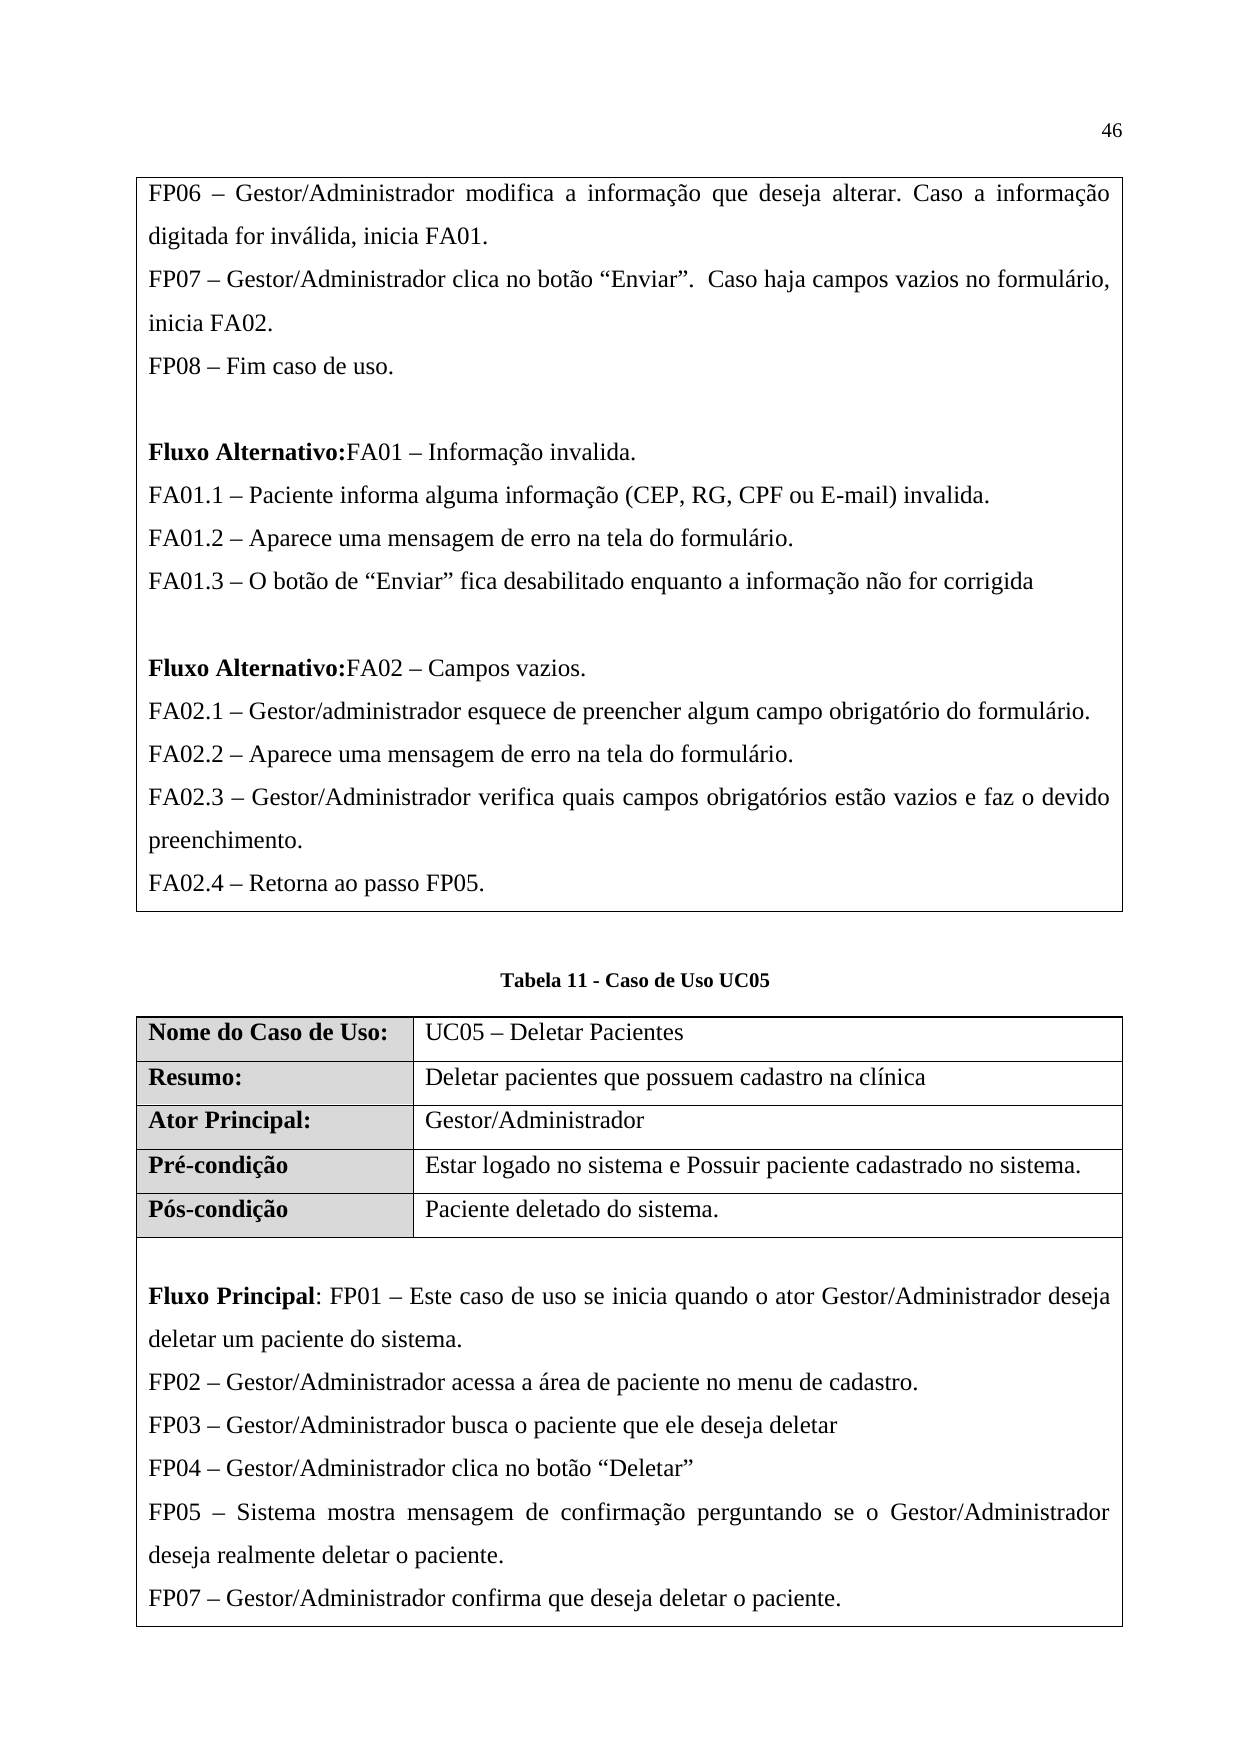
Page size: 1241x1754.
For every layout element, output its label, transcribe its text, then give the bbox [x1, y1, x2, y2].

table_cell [137, 178, 1122, 911]
table_cell Ator Principal: [137, 1106, 413, 1149]
table_cell Paciente deletado do sistema. [414, 1194, 1122, 1237]
table_cell Estar logado no sistema e Possuir paciente cadastrado no sistema. [414, 1150, 1122, 1193]
table_cell Pré-condição [137, 1150, 413, 1193]
table_header UC05 – Deletar Pacientes [414, 1018, 1122, 1061]
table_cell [137, 1238, 1122, 1626]
table_cell Pós-condição [137, 1194, 413, 1237]
table_cell Gestor/Administrador [414, 1106, 1122, 1149]
table_header Nome do Caso de Uso: [137, 1018, 413, 1061]
table_cell Resumo: [137, 1062, 413, 1104]
table_cell Deletar pacientes que possuem cadastro na clínica [414, 1062, 1122, 1104]
